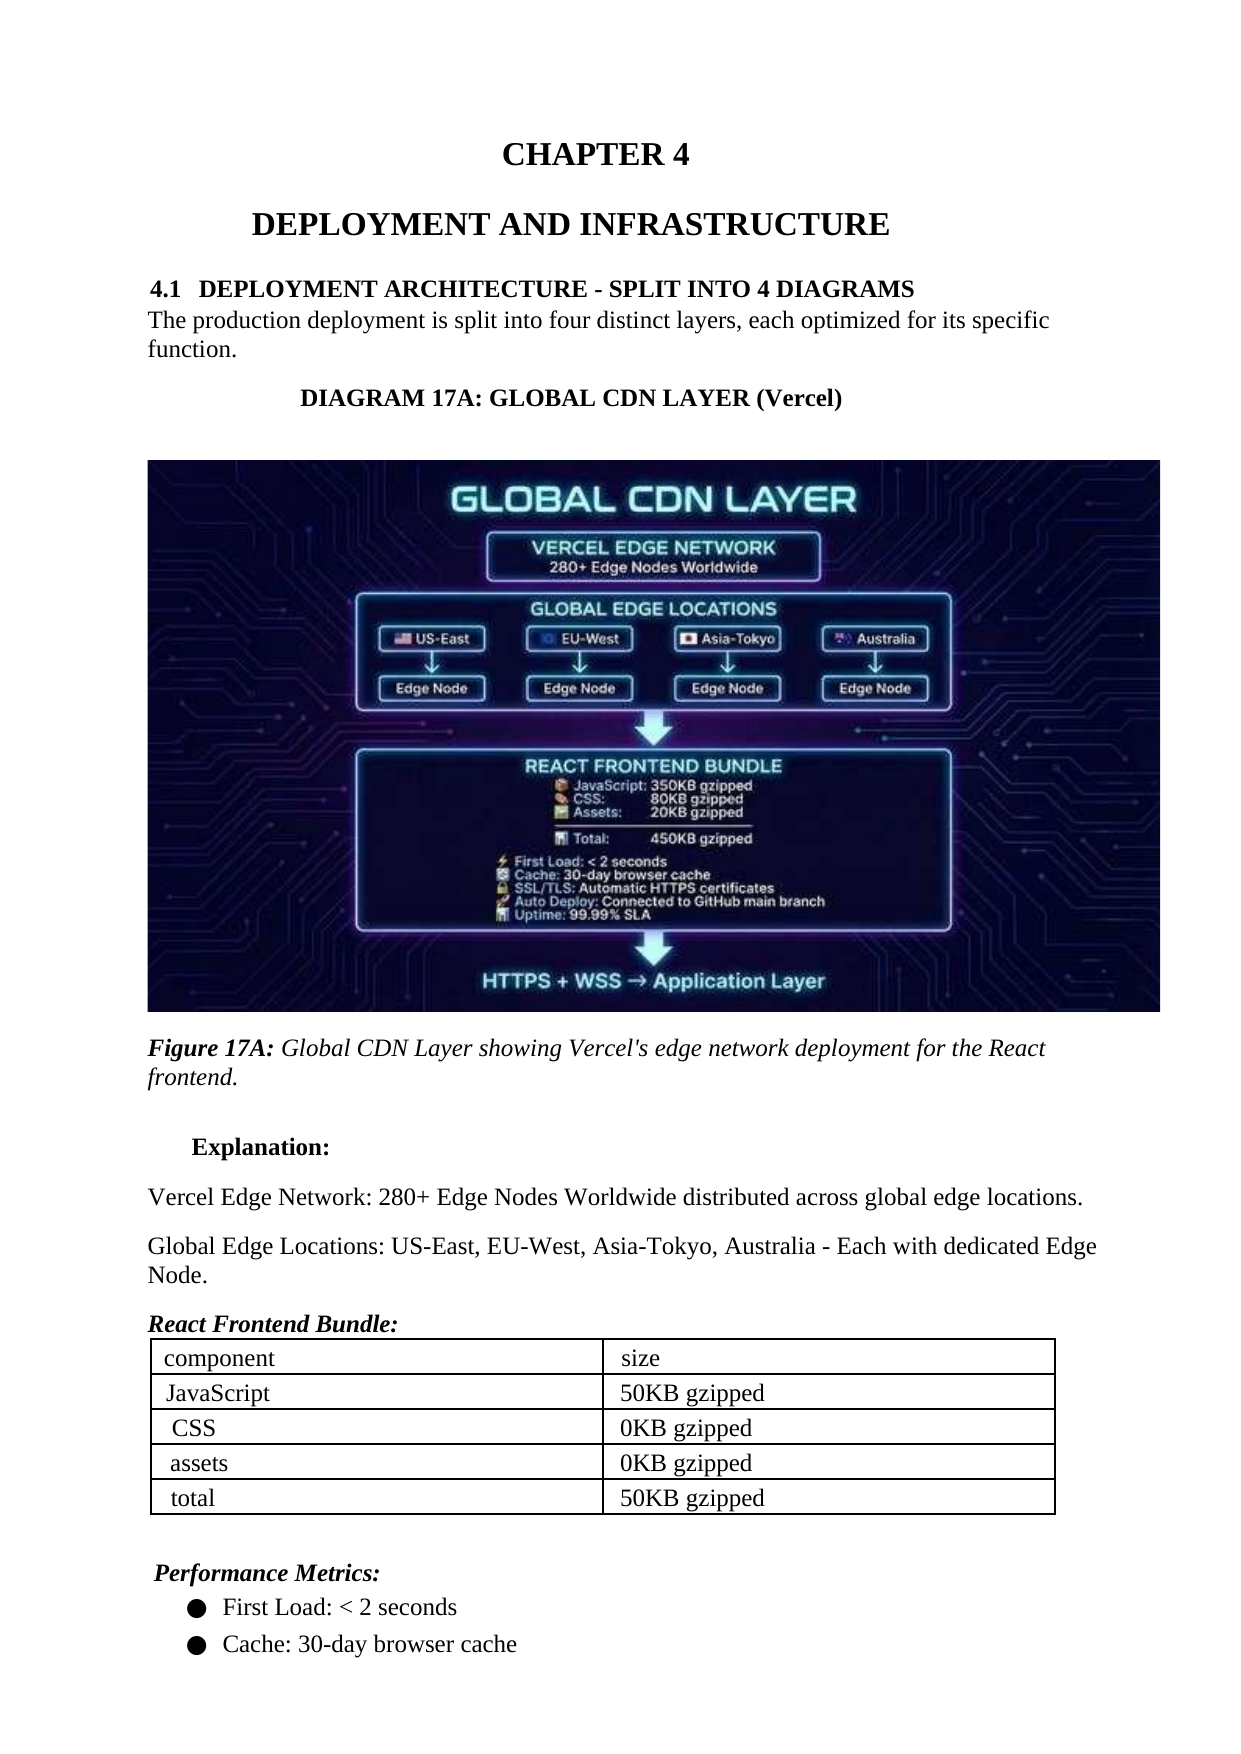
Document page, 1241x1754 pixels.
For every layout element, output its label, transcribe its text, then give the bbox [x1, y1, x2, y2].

subtitle DIAGRAM 17A: GLOBAL CDN LAYER (Vercel) [300, 383, 1196, 411]
text Vercel Edge Network: 280+ Edge Nodes Worldwide distributed across global edge locations. [147, 1182, 1196, 1211]
list Cache: 30-day browser cache [186, 1625, 1196, 1659]
table_header size [604, 1340, 1054, 1373]
table_cell 50KB gzipped [604, 1480, 1054, 1513]
text Figure 17A: Global CDN Layer showing Vercel's edge network deployment for the React frontend. [147, 1012, 1086, 1091]
table_cell JavaScript [152, 1375, 602, 1408]
text The production deployment is split into four distinct layers, each optimized for its specific function. [147, 305, 1086, 362]
table_cell CSS [152, 1410, 602, 1443]
table_cell assets [152, 1445, 602, 1478]
subtitle Explanation: [147, 1132, 1196, 1161]
text React Frontend Bundle: [147, 1309, 1196, 1338]
subtitle DEPLOYMENT ARCHITECTURE - SPLIT INTO 4 DIAGRAMS [150, 274, 1196, 303]
list First Load: < 2 seconds [186, 1589, 1196, 1623]
table_header component [152, 1340, 602, 1373]
subtitle CHAPTER 4 DEPLOYMENT AND INFRASTRUCTURE [252, 134, 924, 243]
picture [147, 460, 1160, 1012]
text Global Edge Locations: US-East, EU-West, Asia-Tokyo, Australia - Each with dedicated Edge Node. [147, 1231, 1100, 1289]
table_cell 50KB gzipped [604, 1375, 1054, 1408]
table_cell total [152, 1480, 602, 1513]
table_cell 0KB gzipped [604, 1410, 1054, 1443]
table_cell 0KB gzipped [604, 1445, 1054, 1478]
text Performance Metrics: [154, 1558, 1196, 1587]
